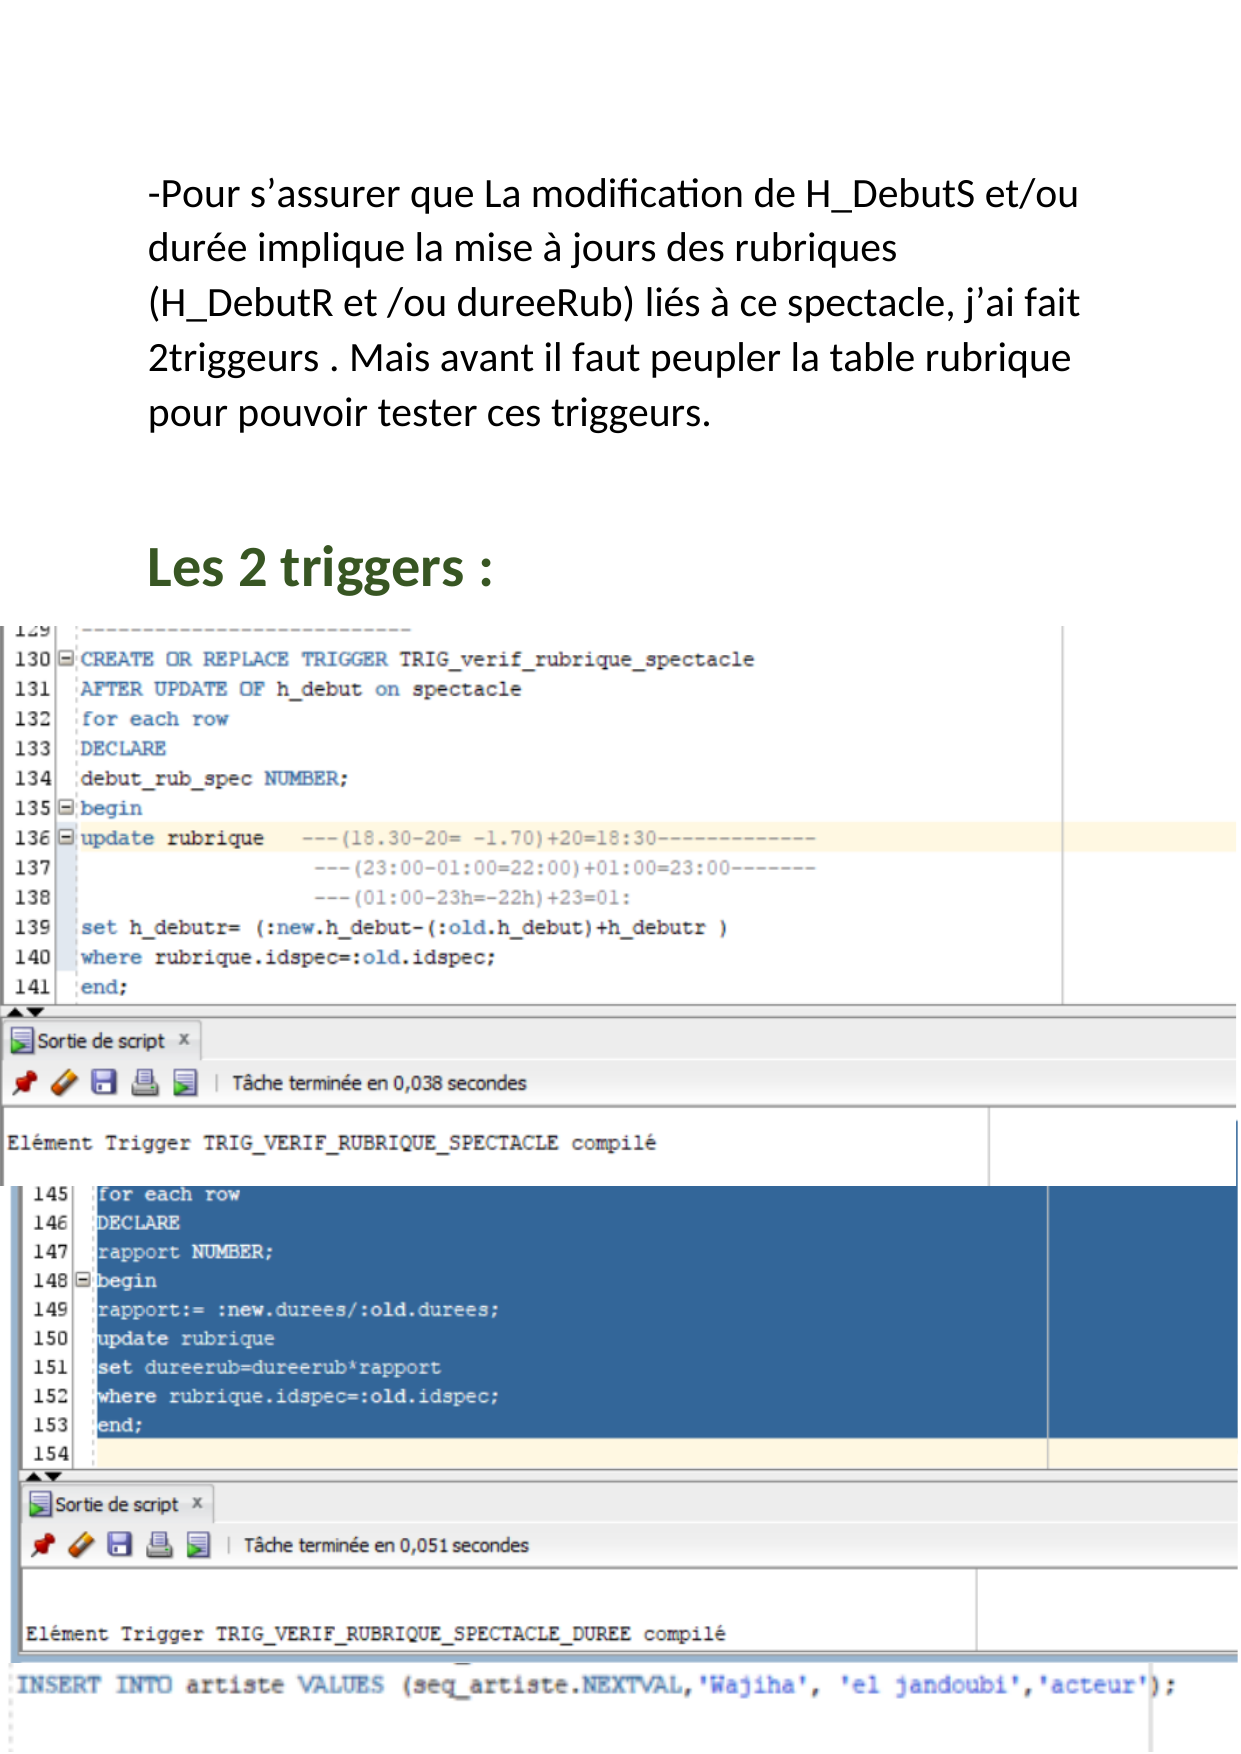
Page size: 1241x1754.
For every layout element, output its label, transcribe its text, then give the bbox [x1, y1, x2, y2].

picture [0, 626, 1238, 1750]
text -Pour s’assurer que La modification de H_DebutS et/ou durée implique la mise à jours des rubriques (H_DebutR et /ou dureeRub) liés à ce spectacle, j’ai fait 2triggeurs . Mais avant il faut peupler la table rubrique pour pouvoir tester ces triggeurs. [148, 167, 1093, 437]
text Les 2 triggers : [148, 529, 1093, 601]
